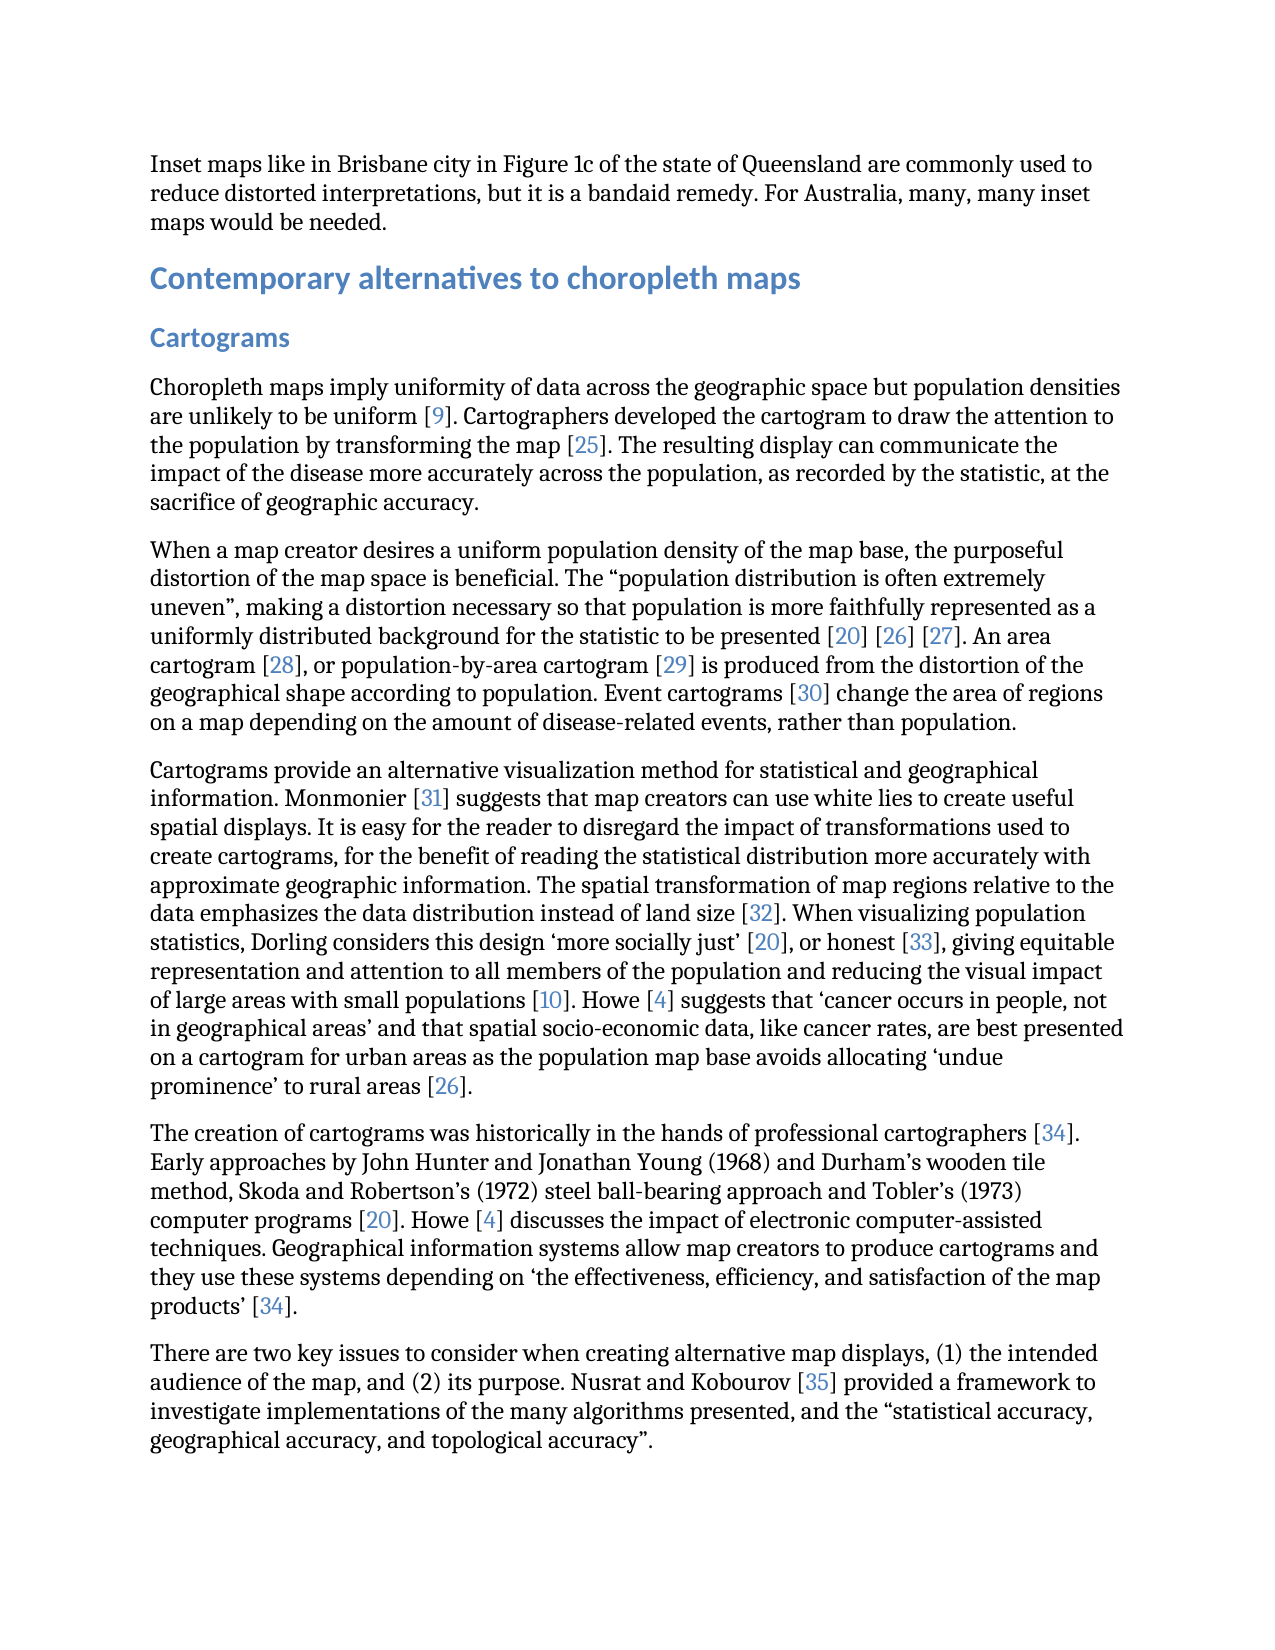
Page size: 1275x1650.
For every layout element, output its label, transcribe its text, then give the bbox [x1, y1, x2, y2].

text There are two key issues to consider when creating alternative map displays, (1) the intended audience of the map, and (2) its purpose. Nusrat and Kobourov [35] provided a framework to investigate implementations of the many algorithms presented, and the “statistical accuracy, geographical accuracy, and topological accuracy”. [150, 1339, 1125, 1454]
text Choropleth maps imply uniformity of data across the geographic space but population densities are unlikely to be uniform [9]. Cartographers developed the cartogram to draw the attention to the population by transforming the map [25]. The resulting display can communicate the impact of the disease more accurately across the population, as recorded by the statistic, at the sacrifice of geographic accuracy. [150, 373, 1125, 517]
text Cartograms provide an alternative visualization method for statistical and geographical information. Monmonier [31] suggests that map creators can use white lies to create useful spatial displays. It is easy for the reader to disregard the impact of transformations used to create cartograms, for the benefit of reading the statistical distribution more accurately with approximate geographic information. The spatial transformation of map regions relative to the data emphasizes the data distribution instead of land size [32]. When visualizing population statistics, Dorling considers this design ‘more socially just’ [20], or honest [33], giving equitable representation and attention to all members of the population and reducing the visual impact of large areas with small populations [10]. Howe [4] suggests that ‘cancer occurs in people, not in geographical areas’ and that spatial socio-economic data, like cancer rates, are best presented on a cartogram for urban areas as the population map base avoids allocating ‘undue prominence’ to rural areas [26]. [150, 756, 1125, 1101]
text The creation of cartograms was historically in the hands of professional cartographers [34]. Early approaches by John Hunter and Jonathan Young (1968) and Durham’s wooden tile method, Skoda and Robertson’s (1972) steel ball-bearing approach and Tobler’s (1973) computer programs [20]. Howe [4] discusses the impact of electronic computer-assisted techniques. Geographical information systems allow map creators to produce cartograms and they use these systems depending on ‘the effectiveness, efficiency, and satisfaction of the map products’ [34]. [150, 1119, 1125, 1321]
subtitle Cartograms [150, 319, 1125, 354]
subtitle Contemporary alternatives to choropleth maps [150, 257, 1125, 298]
text Inset maps like in Brisbane city in Figure 1c of the state of Queensland are commonly used to reduce distorted interpretations, but it is a bandaid remedy. For Australia, many, many inset maps would be needed. [150, 150, 1125, 236]
text When a map creator desires a uniform population density of the map base, the purposeful distortion of the map space is beneficial. The “population distribution is often extremely uneven”, making a distortion necessary so that population is more faithfully represented as a uniformly distributed background for the statistic to be presented [20] [26] [27]. An area cartogram [28], or population-by-area cartogram [29] is produced from the distortion of the geographical shape according to population. Event cartograms [30] change the area of regions on a map depending on the amount of disease-related events, rather than population. [150, 536, 1125, 737]
